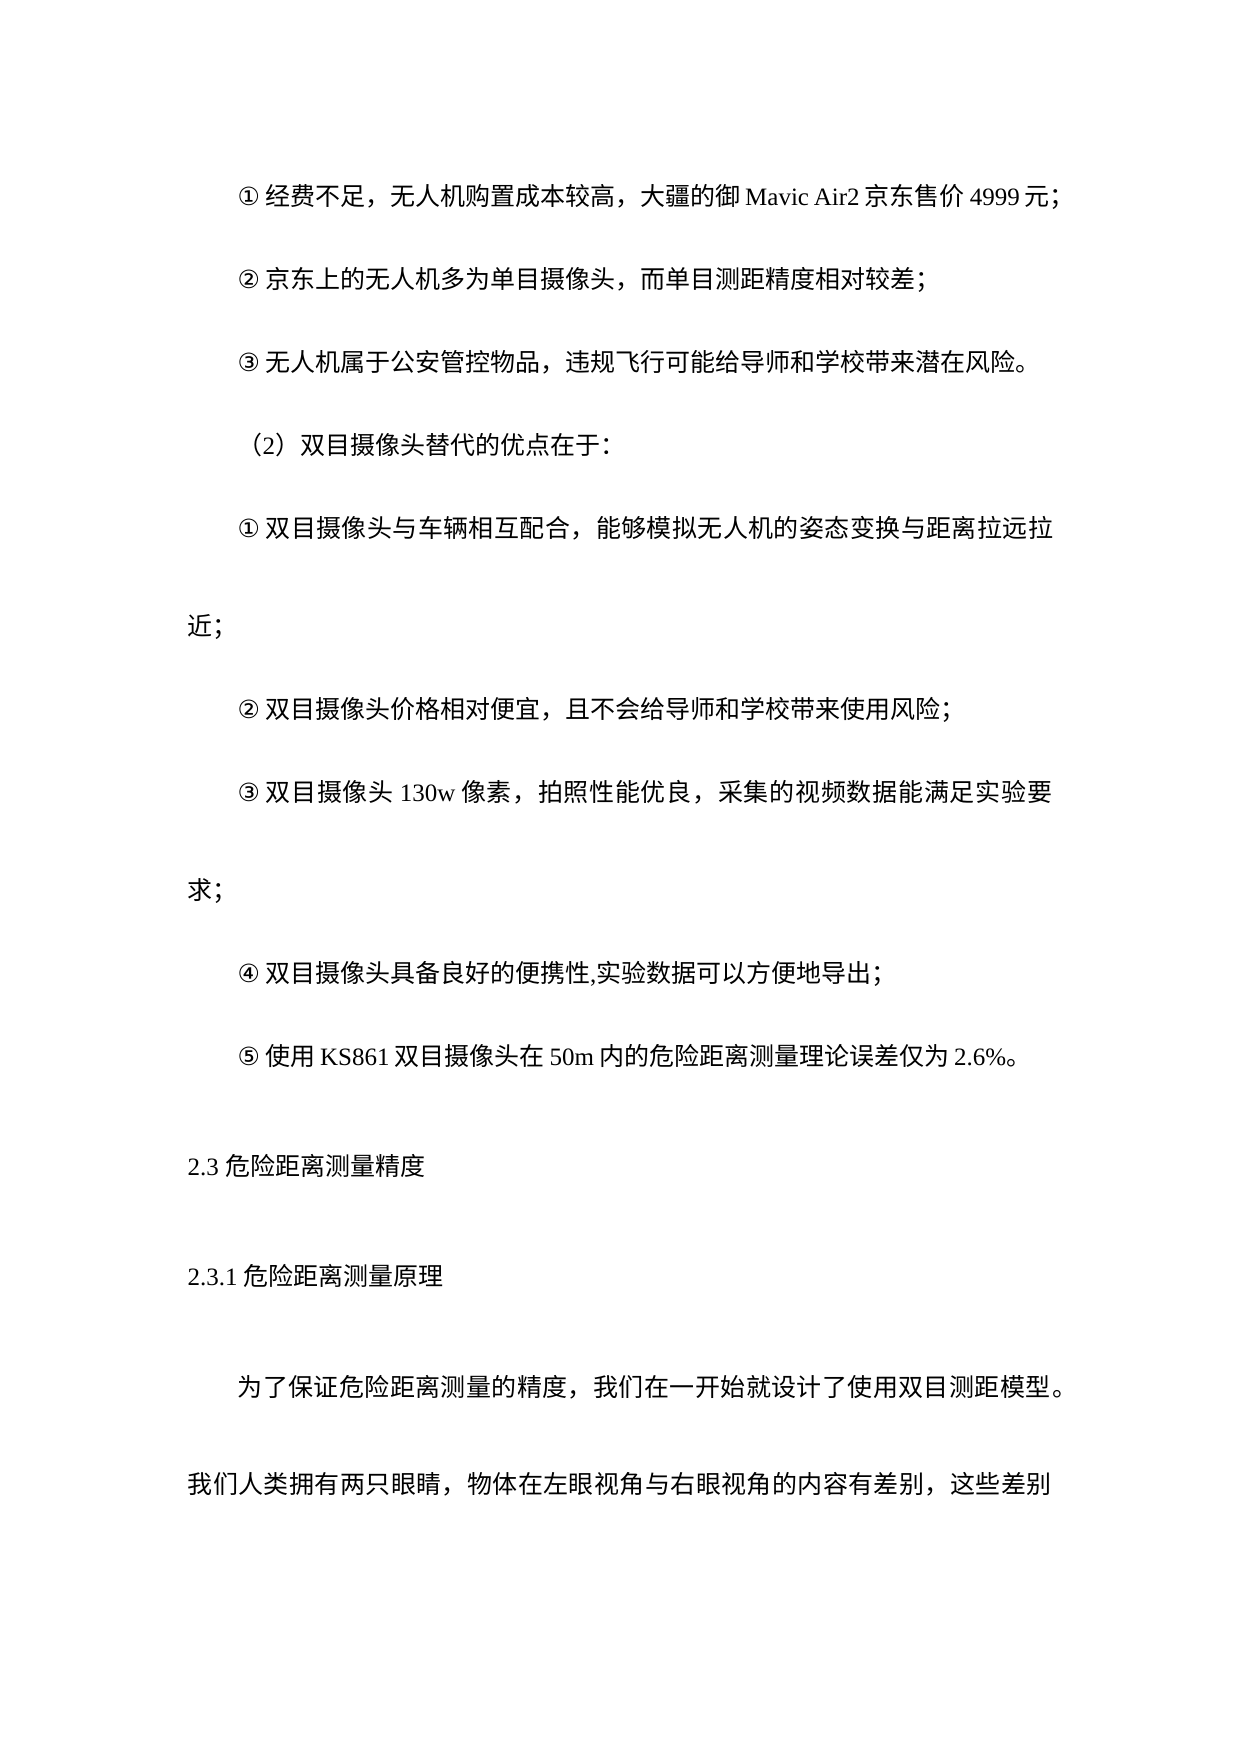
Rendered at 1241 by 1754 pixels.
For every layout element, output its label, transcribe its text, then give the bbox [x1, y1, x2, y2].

text ③无人机属于公安管控物品，违规飞行可能给导师和学校带来潜在风险。 [187, 328, 1053, 393]
text ⑤使用KS861双目摄像头在50m内的危险距离测量理论误差仅为2.6%。 [187, 1022, 1053, 1087]
subtitle 2.3.1 危险距离测量原理 [187, 1242, 1053, 1307]
subtitle 2.3 危险距离测量精度 [187, 1132, 1053, 1197]
text ④双目摄像头具备良好的便携性,实验数据可以方便地导出； [187, 939, 1053, 1004]
text （2）双目摄像头替代的优点在于： [187, 411, 1053, 476]
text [187, 1353, 1053, 1515]
text ③双目摄像头130w像素，拍照性能优良，采集的视频数据能满足实验要求； [187, 758, 1053, 921]
text ①双目摄像头与车辆相互配合，能够模拟无人机的姿态变换与距离拉远拉近； [187, 494, 1053, 657]
text ②双目摄像头价格相对便宜，且不会给导师和学校带来使用风险； [187, 675, 1053, 740]
text ②京东上的无人机多为单目摄像头，而单目测距精度相对较差； [187, 245, 1053, 310]
text ①经费不足，无人机购置成本较高，大疆的御Mavic Air2京东售价4999元； [187, 162, 1053, 227]
